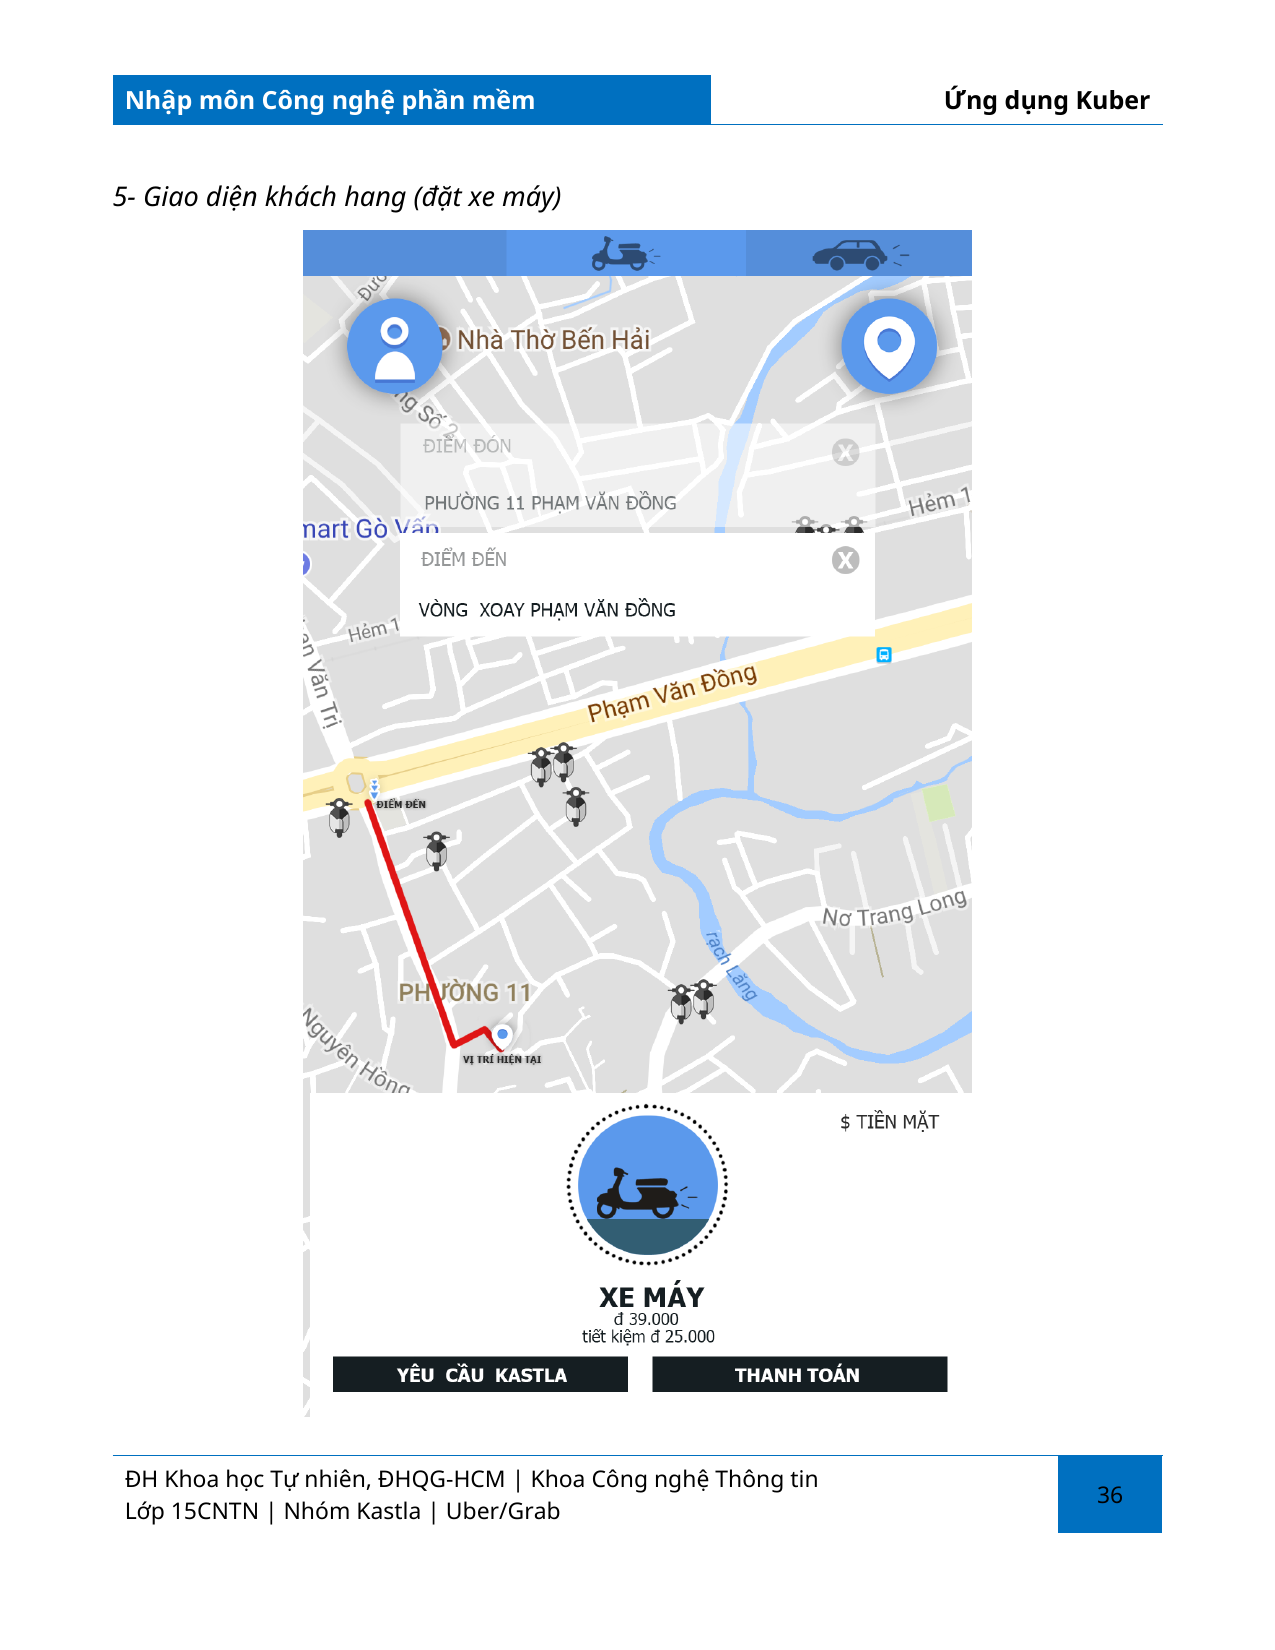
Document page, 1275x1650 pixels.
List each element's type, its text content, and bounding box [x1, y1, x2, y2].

picture [303, 230, 972, 1417]
text 5- Giao diện khách hang (đặt xe máy) [112, 177, 1162, 214]
